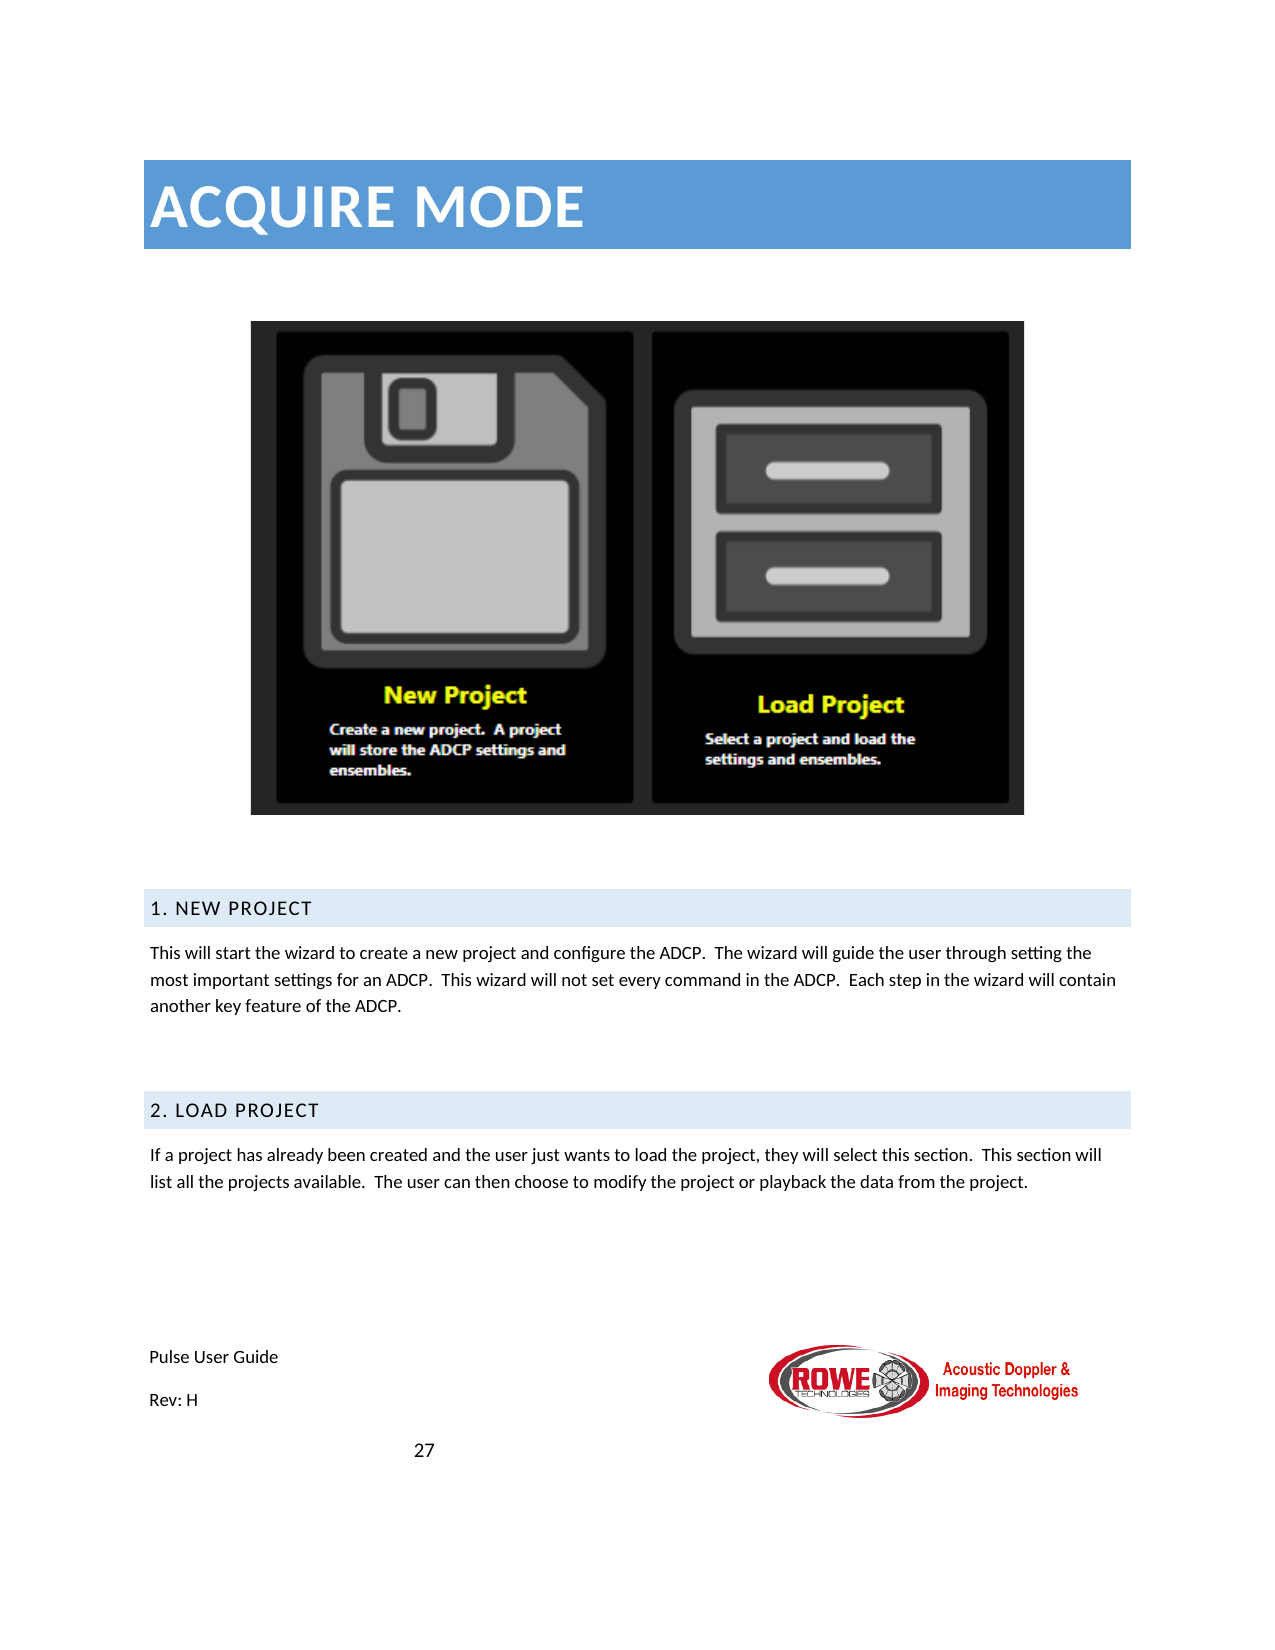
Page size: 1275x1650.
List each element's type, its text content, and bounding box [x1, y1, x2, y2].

subtitle 2. Load Project [150, 1098, 1125, 1123]
subtitle Acquire Mode [150, 167, 1125, 243]
text If a project has already been created and the user just wants to load the project, they will select this section. This section will list all the projects available. The user can then choose to modify the project or playback the data from the project. [150, 1143, 1125, 1193]
subtitle 1. New Project [150, 896, 1125, 921]
text This will start the wizard to create a new project and configure the ADCP. The wizard will guide the user through setting the most important settings for an ADCP. This wizard will not set every command in the ADCP. Each step in the wizard will contain another key feature of the ADCP. [150, 941, 1125, 1017]
picture [768, 1344, 1114, 1425]
picture [250, 321, 1025, 815]
